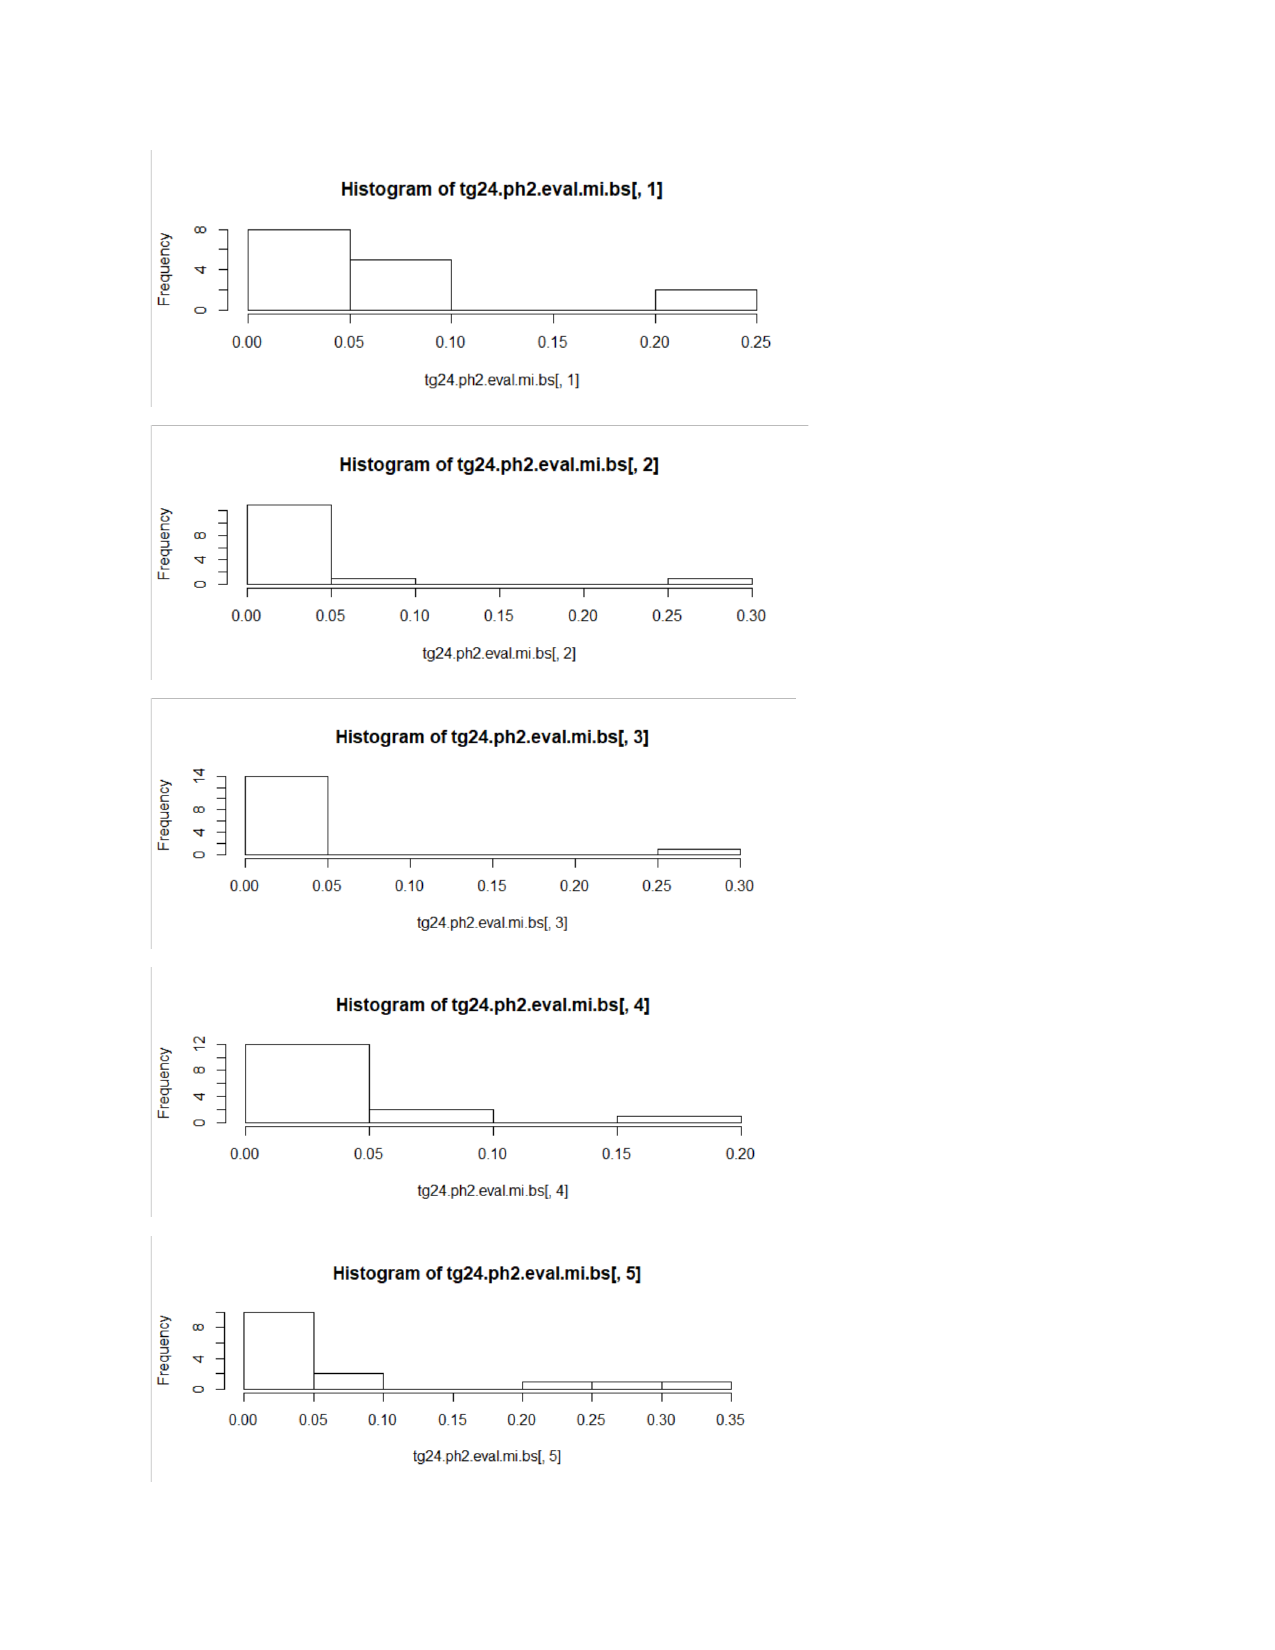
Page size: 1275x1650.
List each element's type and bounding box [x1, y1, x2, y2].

picture [150, 1236, 786, 1482]
picture [150, 967, 797, 1217]
picture [150, 425, 809, 680]
picture [150, 150, 814, 407]
picture [150, 698, 796, 949]
